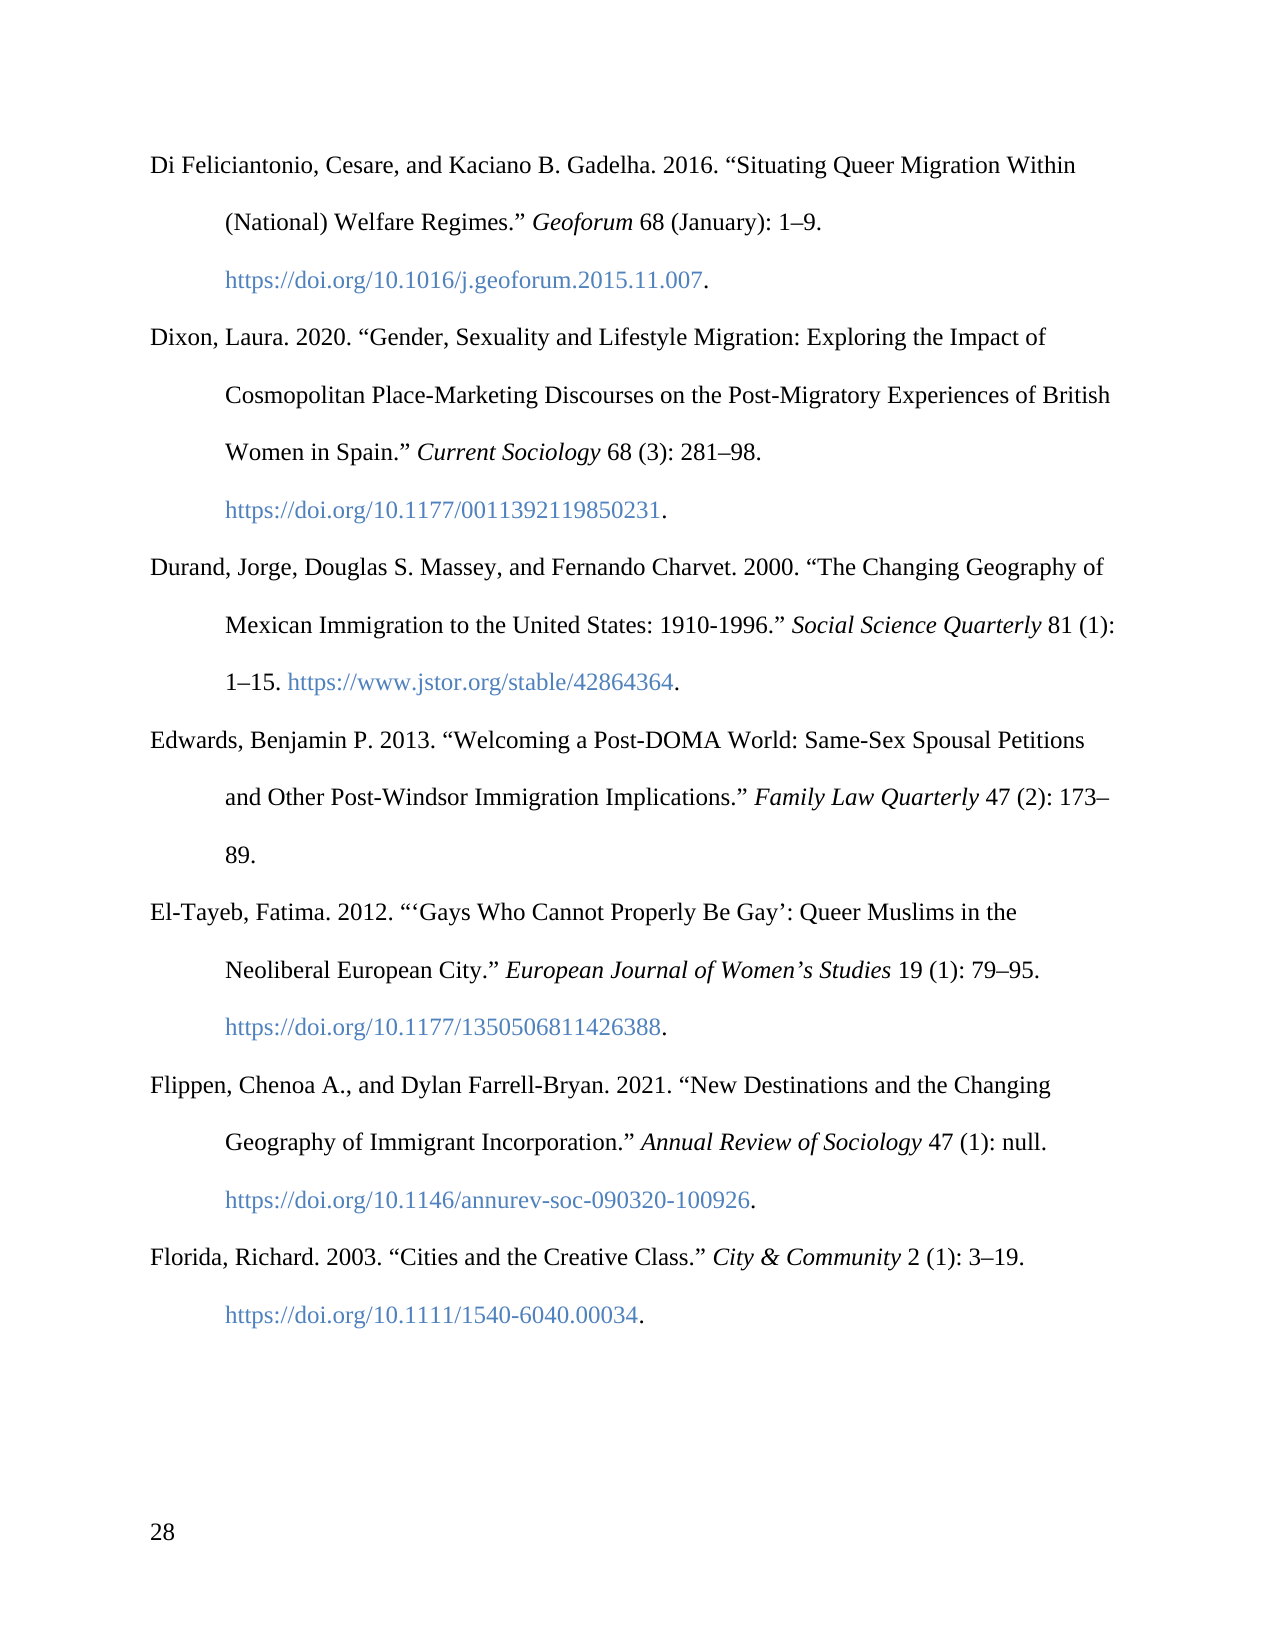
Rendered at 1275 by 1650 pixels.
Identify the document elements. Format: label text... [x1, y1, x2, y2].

text Florida, Richard. 2003. “Cities and the Creative Class.” City & Community 2 (1): 3–19. https://doi.org/10.1111/1540-6040.00034. [150, 1242, 1125, 1329]
text Edwards, Benjamin P. 2013. “Welcoming a Post-DOMA World: Same-Sex Spousal Petitions and Other Post-Windsor Immigration Implications.” Family Law Quarterly 47 (2): 173–89. [150, 725, 1125, 869]
text Dixon, Laura. 2020. “Gender, Sexuality and Lifestyle Migration: Exploring the Impact of Cosmopolitan Place-Marketing Discourses on the Post-Migratory Experiences of British Women in Spain.” Current Sociology 68 (3): 281–98. https://doi.org/10.1177/0011392119850231. [150, 322, 1125, 524]
text Flippen, Chenoa A., and Dylan Farrell-Bryan. 2021. “New Destinations and the Changing Geography of Immigrant Incorporation.” Annual Review of Sociology 47 (1): null. https://doi.org/10.1146/annurev-soc-090320-100926. [150, 1070, 1125, 1214]
text Durand, Jorge, Douglas S. Massey, and Fernando Charvet. 2000. “The Changing Geography of Mexican Immigration to the United States: 1910-1996.” Social Science Quarterly 81 (1): 1–15. https://www.jstor.org/stable/42864364. [150, 552, 1125, 696]
text Di Feliciantonio, Cesare, and Kaciano B. Gadelha. 2016. “Situating Queer Migration Within (National) Welfare Regimes.” Geoforum 68 (January): 1–9. https://doi.org/10.1016/j.geoforum.2015.11.007. [150, 150, 1125, 294]
text El-Tayeb, Fatima. 2012. “‘Gays Who Cannot Properly Be Gay’: Queer Muslims in the Neoliberal European City.” European Journal of Women’s Studies 19 (1): 79–95. https://doi.org/10.1177/1350506811426388. [150, 897, 1125, 1041]
